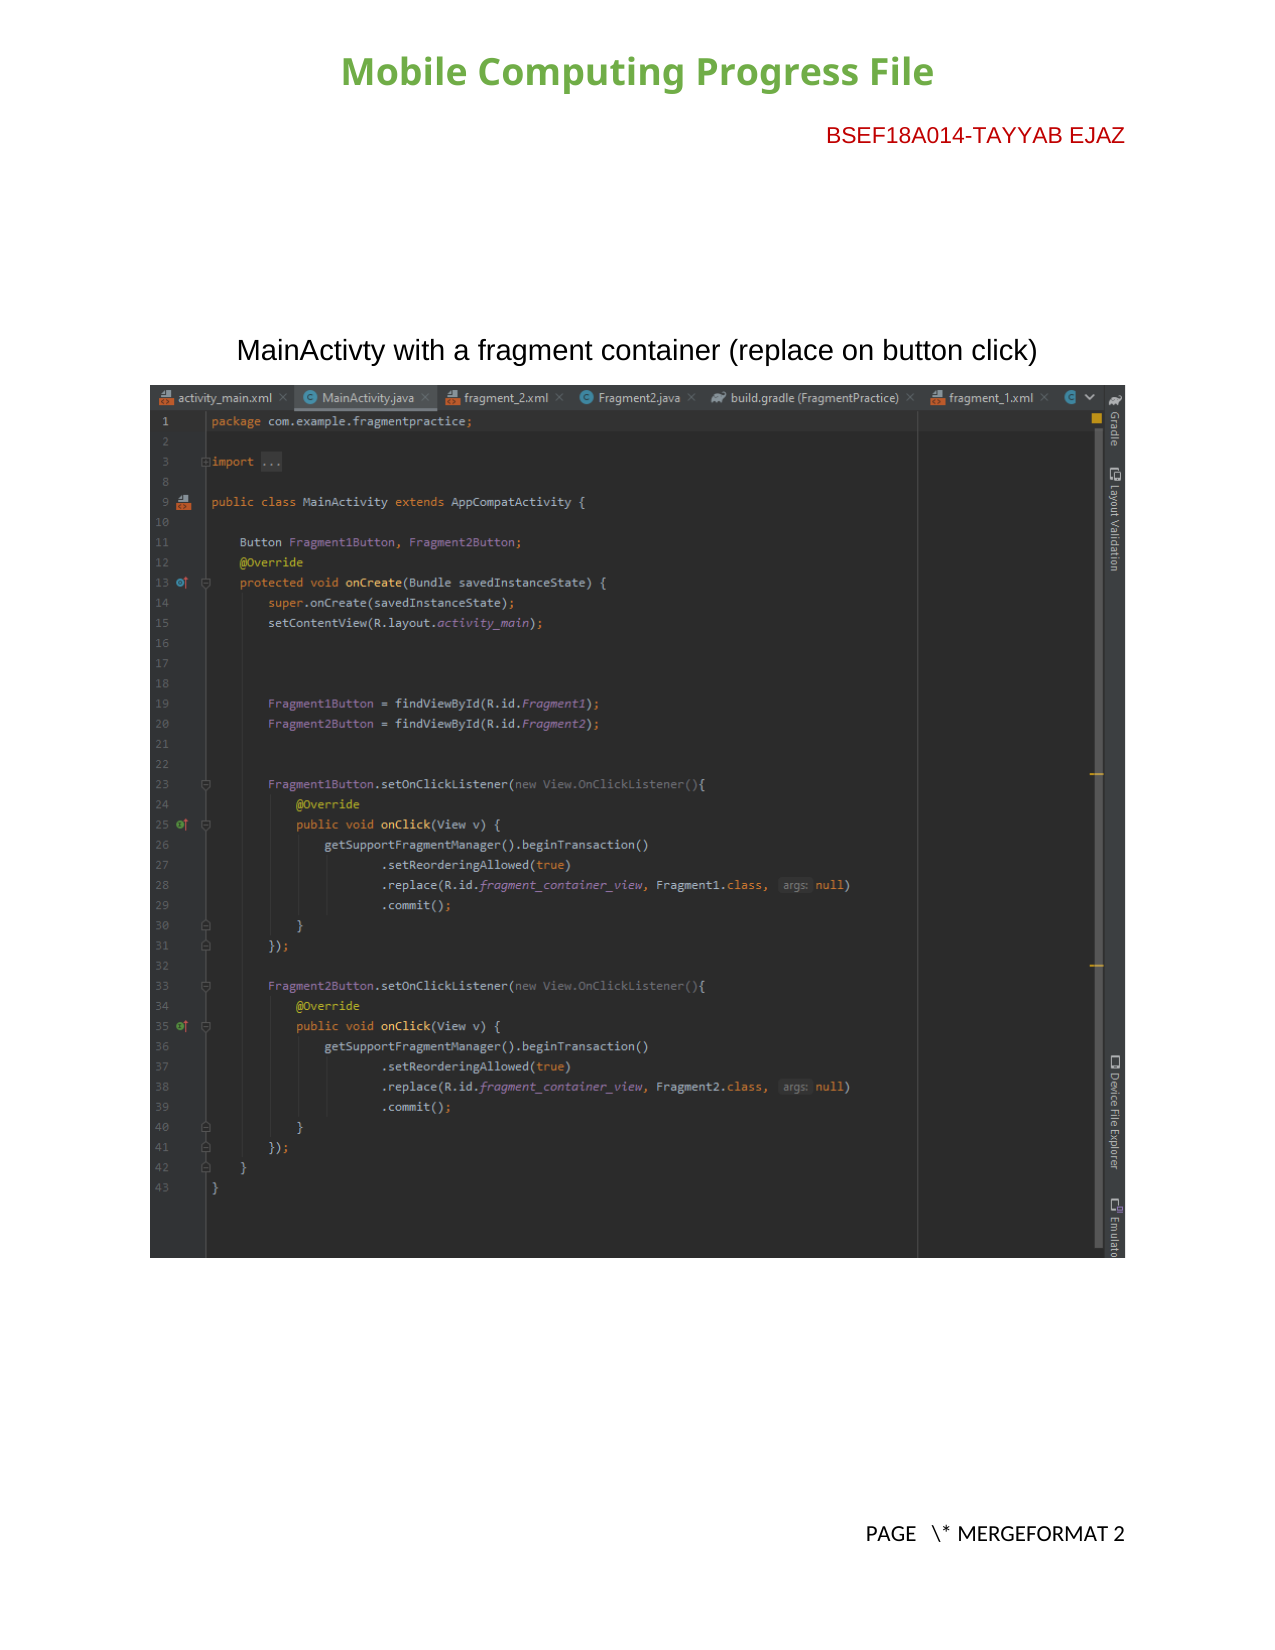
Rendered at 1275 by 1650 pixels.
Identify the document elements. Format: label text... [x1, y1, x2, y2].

text MainActivty with a fragment container (replace on button click) [150, 333, 1125, 366]
picture [150, 385, 1125, 1258]
